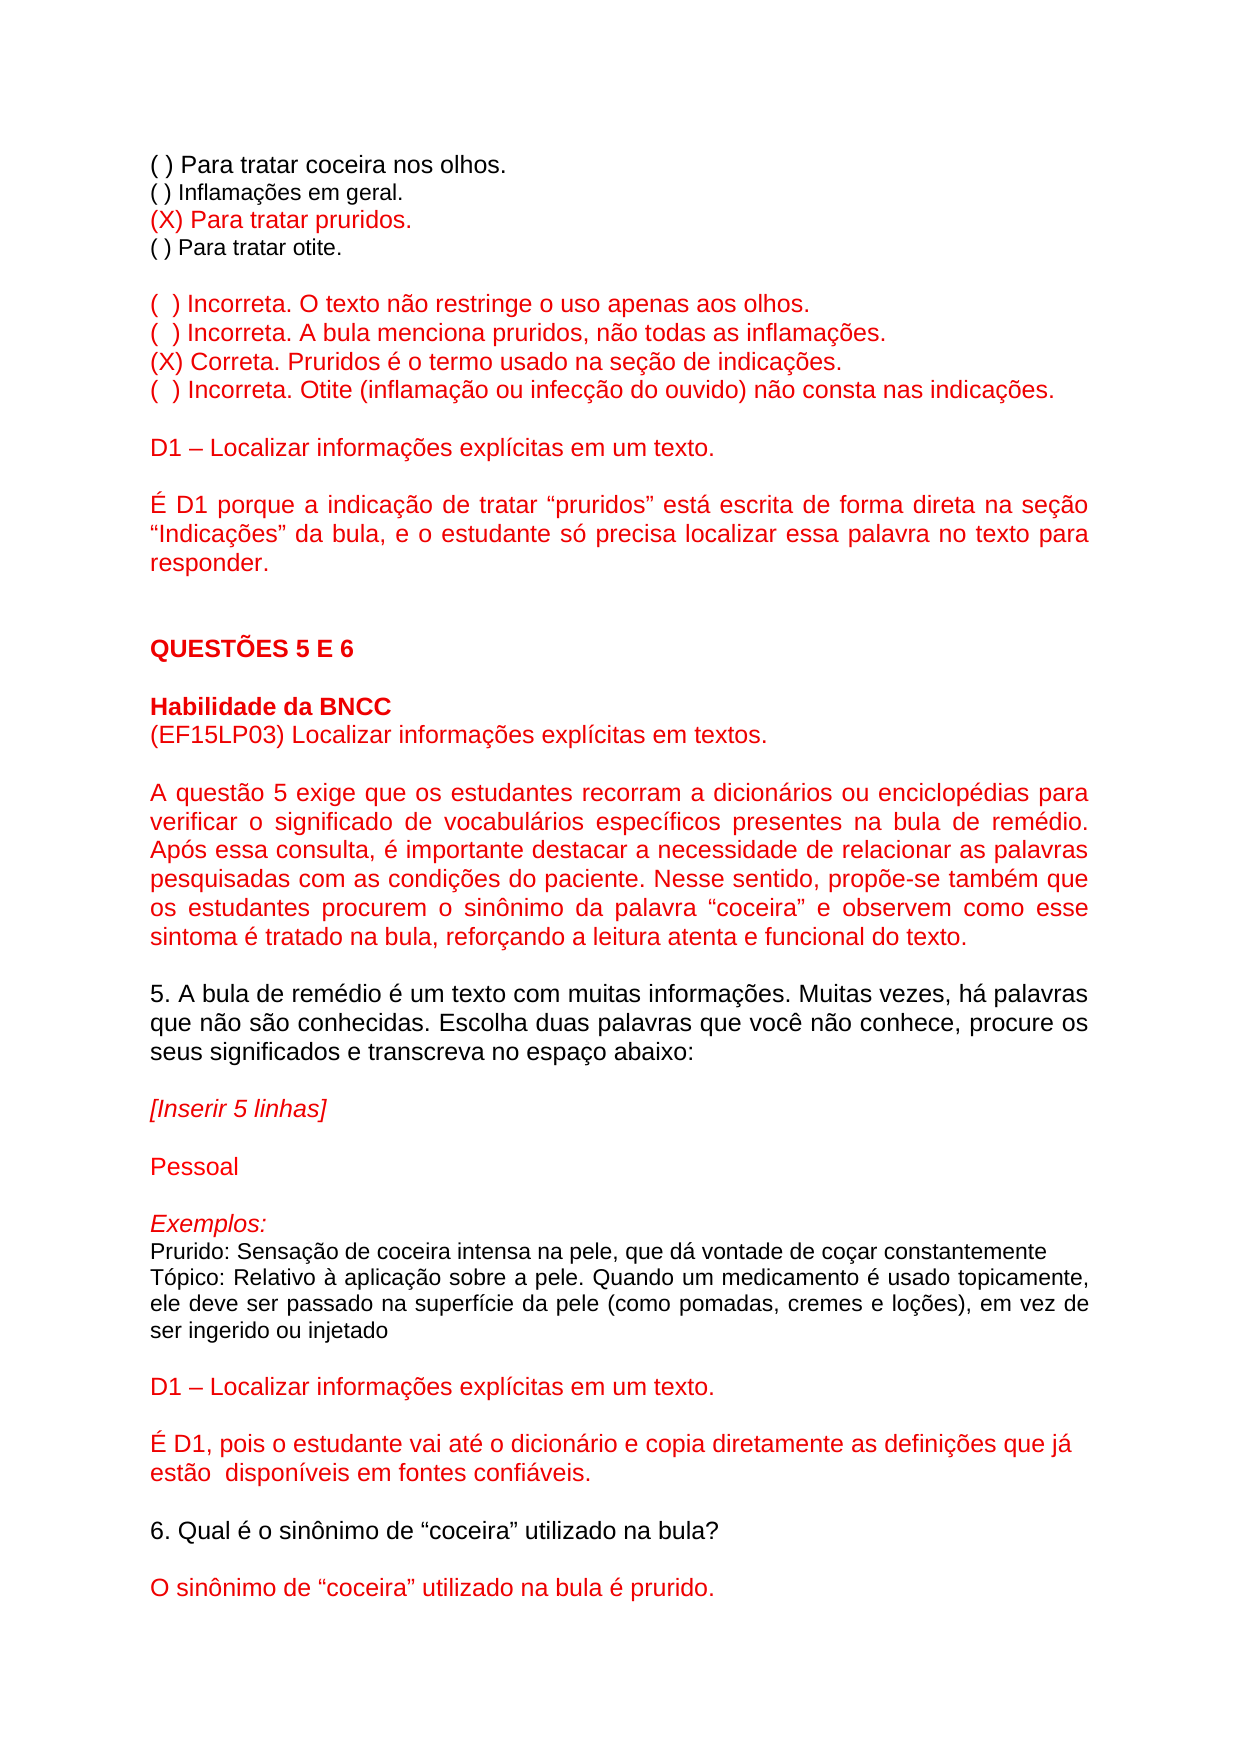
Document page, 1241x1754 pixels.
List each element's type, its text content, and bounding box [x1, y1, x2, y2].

text Exemplos: [150, 1209, 1090, 1238]
text Tópico: Relativo à aplicação sobre a pele. Quando um medicamento é usado topicamente, ele deve ser passado na superfície da pele (como pomadas, cremes e loções), em vez de ser ingerido ou injetado [150, 1264, 1090, 1343]
text A questão 5 exige que os estudantes recorram a dicionários ou enciclopédias para verificar o significado de vocabulários específicos presentes na bula de remédio. Após essa consulta, é importante destacar a necessidade de relacionar as palavras pesquisadas com as condições do paciente. Nesse sentido, propõe-se também que os estudantes procurem o sinônimo da palavra “coceira” e observem como esse sintoma é tratado na bula, reforçando a leitura atenta e funcional do texto. [150, 778, 1090, 950]
text É D1 porque a indicação de tratar “pruridos” está escrita de forma direta na seção “Indicações” da bula, e o estudante só precisa localizar essa palavra no texto para responder. [150, 490, 1090, 576]
text ( ) Para tratar coceira nos olhos. [150, 150, 1090, 179]
text Habilidade da BNCC [150, 691, 1090, 720]
text (X) Para tratar pruridos. [150, 205, 1090, 234]
text O sinônimo de “coceira” utilizado na bula é prurido. [150, 1573, 1090, 1602]
text D1 – Localizar informações explícitas em um texto. [150, 1372, 1090, 1401]
text ( ) Incorreta. O texto não restringe o uso apenas aos olhos. [150, 289, 1090, 318]
text 6. Qual é o sinônimo de “coceira” utilizado na bula? [150, 1516, 1090, 1544]
text 5. A bula de remédio é um texto com muitas informações. Muitas vezes, há palavras que não são conhecidas. Escolha duas palavras que você não conhece, procure os seus significados e transcreva no espaço abaixo: [150, 979, 1090, 1065]
text Prurido: Sensação de coceira intensa na pele, que dá vontade de coçar constantemente [150, 1238, 1090, 1264]
text ( ) Inflamações em geral. [150, 179, 1090, 205]
text ( ) Incorreta. Otite (inflamação ou infecção do ouvido) não consta nas indicações. [150, 375, 1090, 404]
text Pessoal [150, 1151, 1090, 1180]
text É D1, pois o estudante vai até o dicionário e copia diretamente as definições que já estão disponíveis em fontes confiáveis. [150, 1429, 1090, 1487]
text [Inserir 5 linhas] [150, 1094, 1090, 1123]
text ( ) Para tratar otite. [150, 234, 1090, 260]
text ( ) Incorreta. A bula menciona pruridos, não todas as inflamações. [150, 318, 1090, 346]
text D1 – Localizar informações explícitas em um texto. [150, 433, 1090, 461]
text QUESTÕES 5 E 6 [150, 634, 1090, 663]
text (X) Correta. Pruridos é o termo usado na seção de indicações. [150, 346, 1090, 375]
text (EF15LP03) Localizar informações explícitas em textos. [150, 720, 1090, 749]
